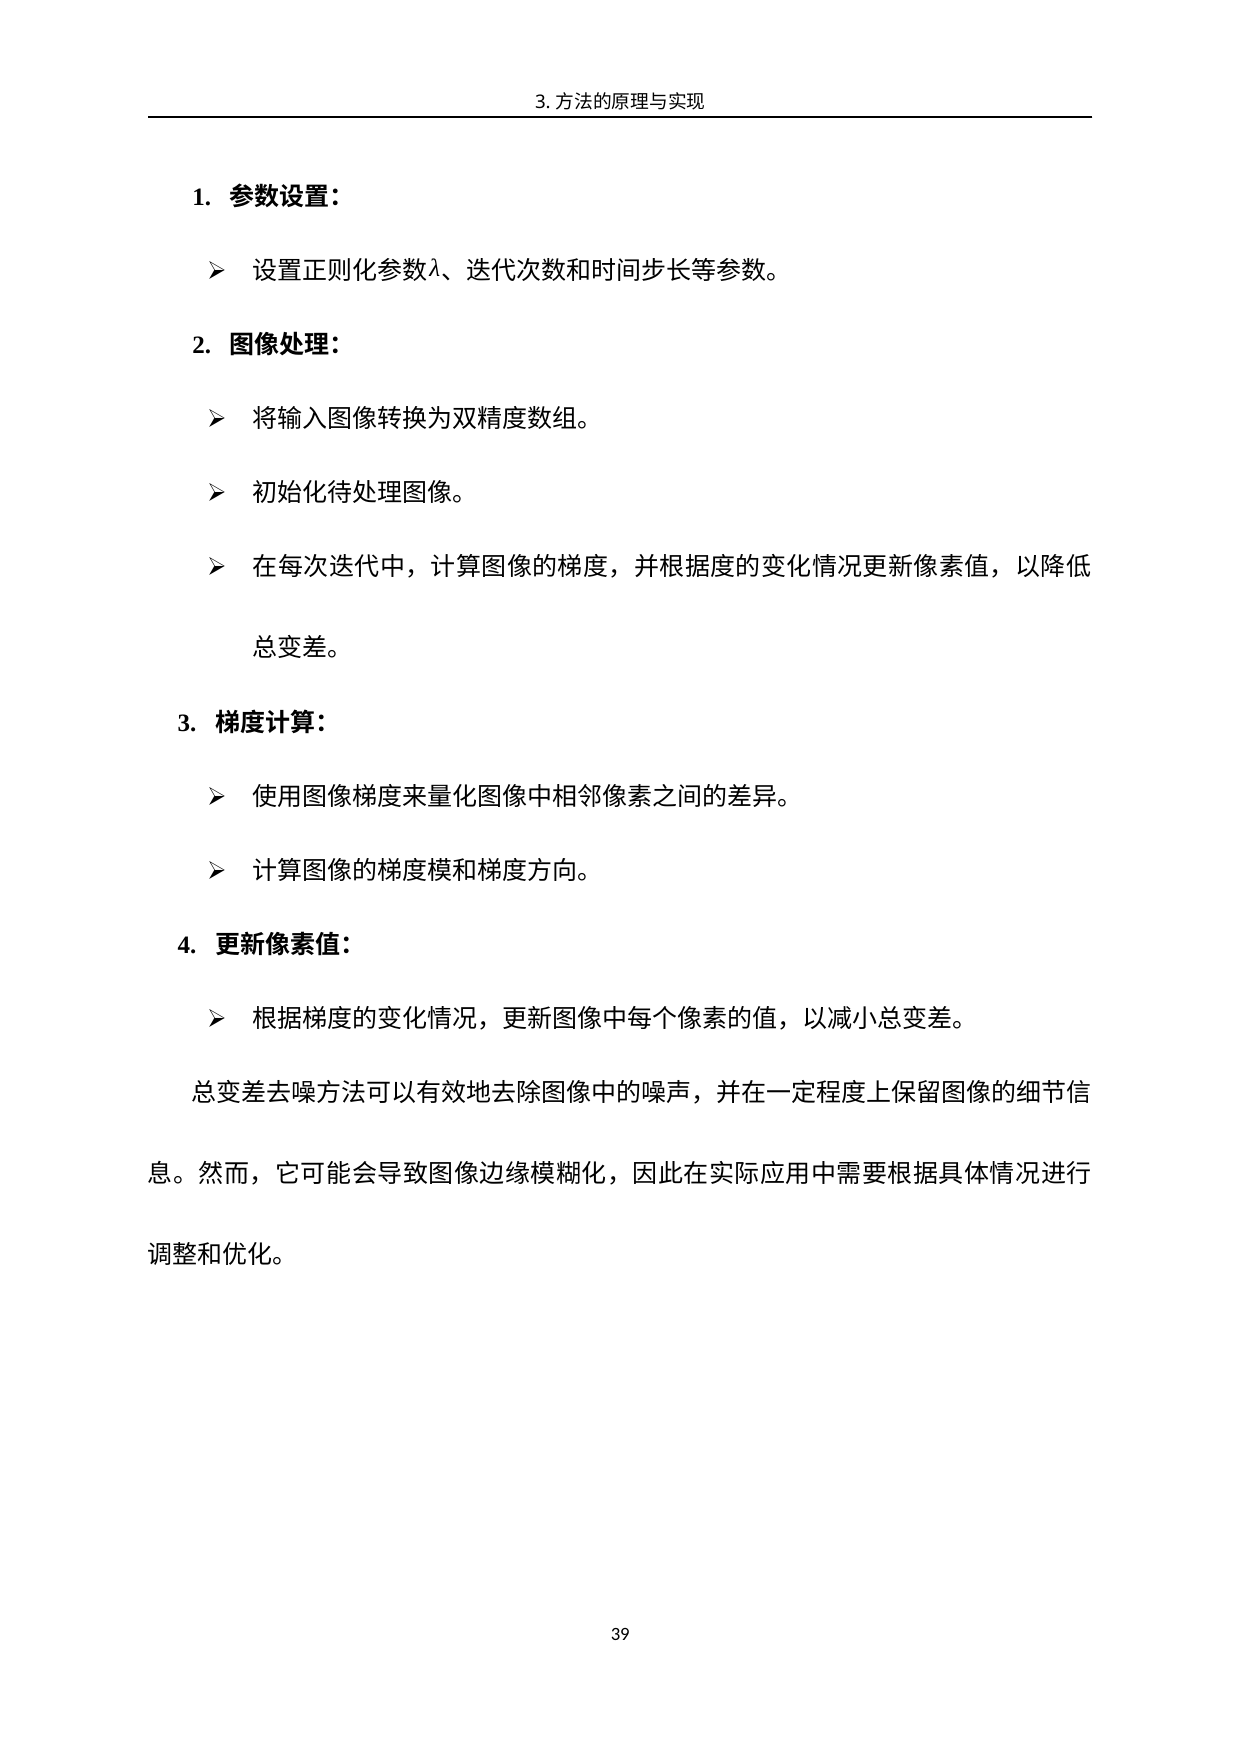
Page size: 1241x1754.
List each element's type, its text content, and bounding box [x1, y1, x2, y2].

list 参数设置： [192, 162, 1092, 227]
list 更新像素值： [177, 910, 1092, 975]
list 图像处理： [192, 310, 1092, 375]
list 初始化待处理图像。 [207, 458, 1092, 523]
text 总变差去噪方法可以有效地去除图像中的噪声，并在一定程度上保留图像的细节信息。然而，它可能会导致图像边缘模糊化，因此在实际应用中需要根据具体情况进行调整和优化。 [148, 1058, 1092, 1285]
list 梯度计算： [177, 688, 1092, 753]
list 设置正则化参数、迭代次数和时间步长等参数。 [207, 236, 1092, 301]
list 使用图像梯度来量化图像中相邻像素之间的差异。 [207, 762, 1092, 827]
list 计算图像的梯度模和梯度方向。 [207, 836, 1092, 901]
list 根据梯度的变化情况，更新图像中每个像素的值，以减小总变差。 [207, 984, 1092, 1049]
list 将输入图像转换为双精度数组。 [207, 384, 1092, 449]
list 在每次迭代中，计算图像的梯度，并根据度的变化情况更新像素值，以降低总变差。 [207, 532, 1092, 678]
